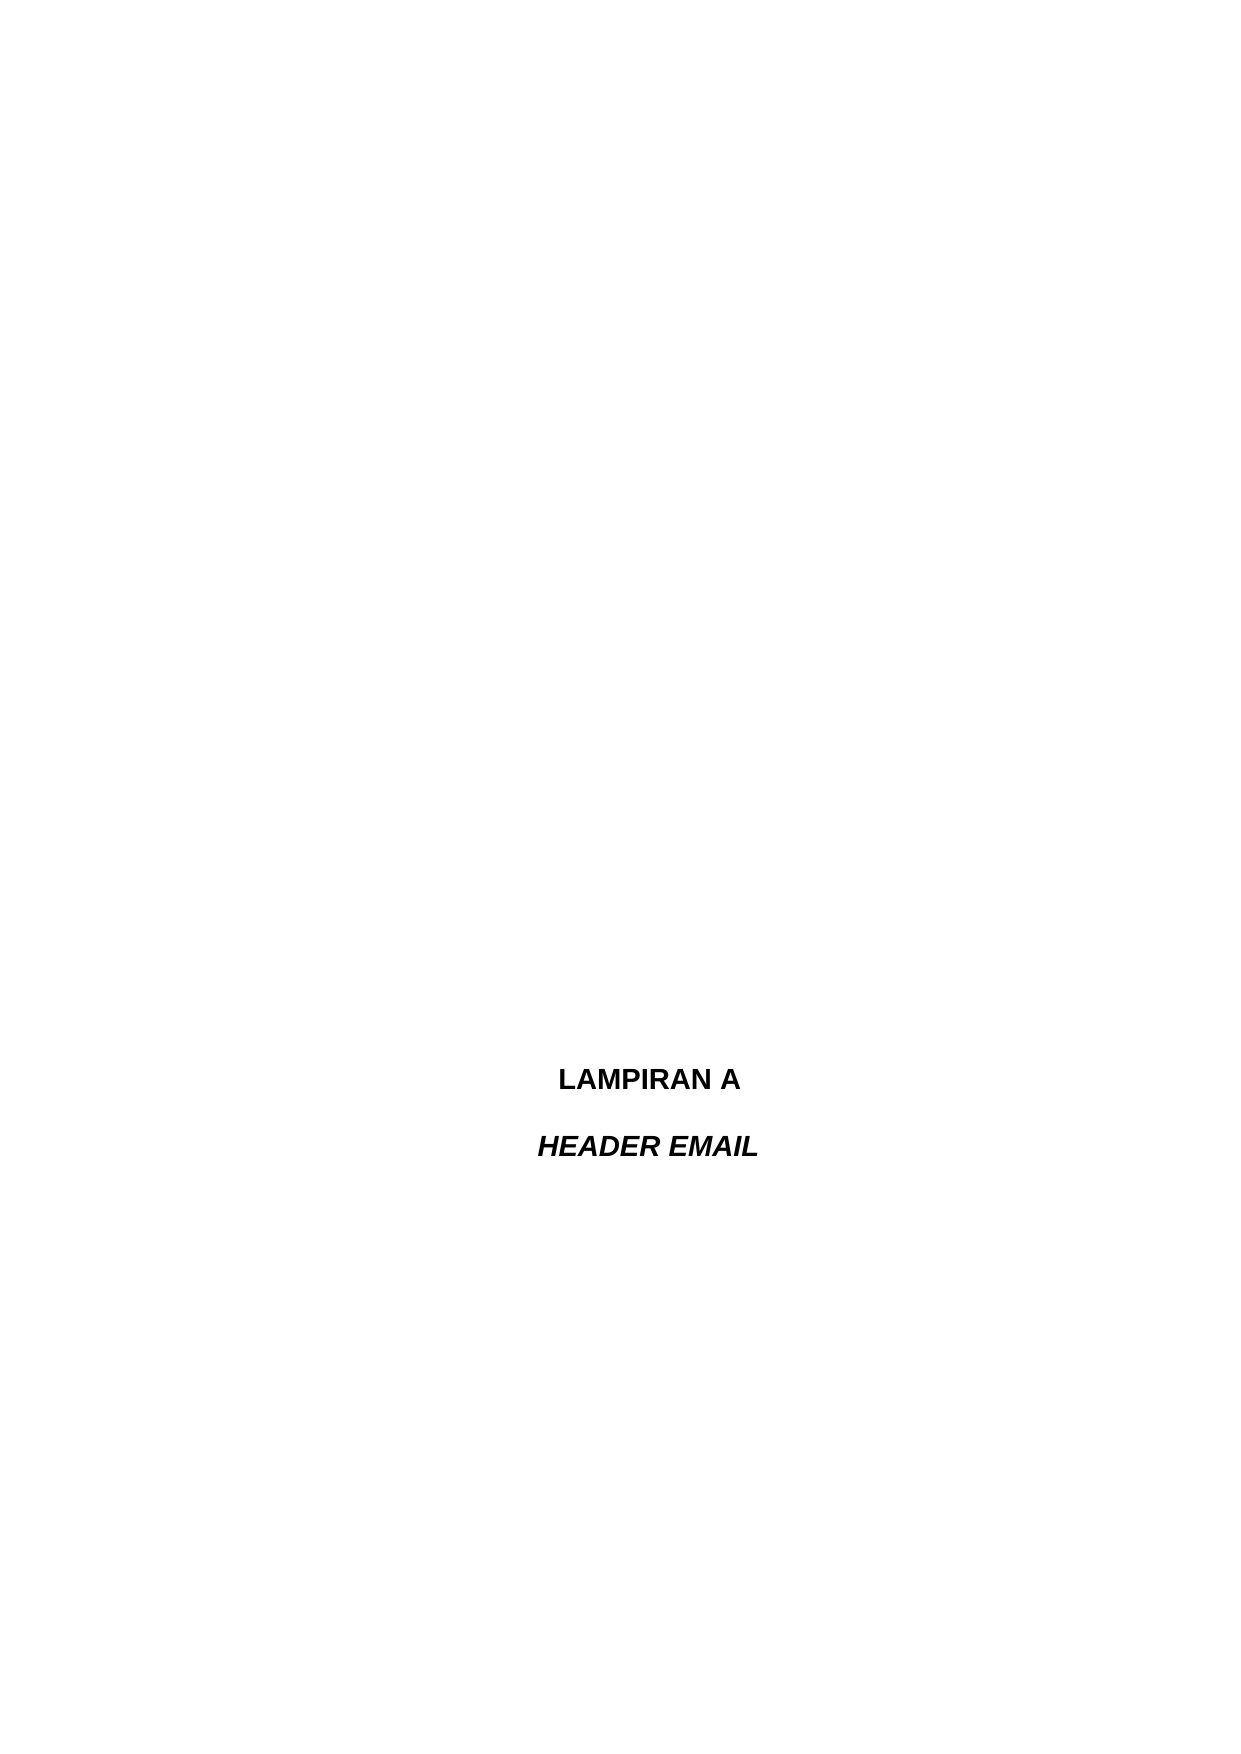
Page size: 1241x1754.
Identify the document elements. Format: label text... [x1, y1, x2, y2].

subtitle LAMPIRAN A HEADER EMAIL [236, 1062, 1063, 1163]
